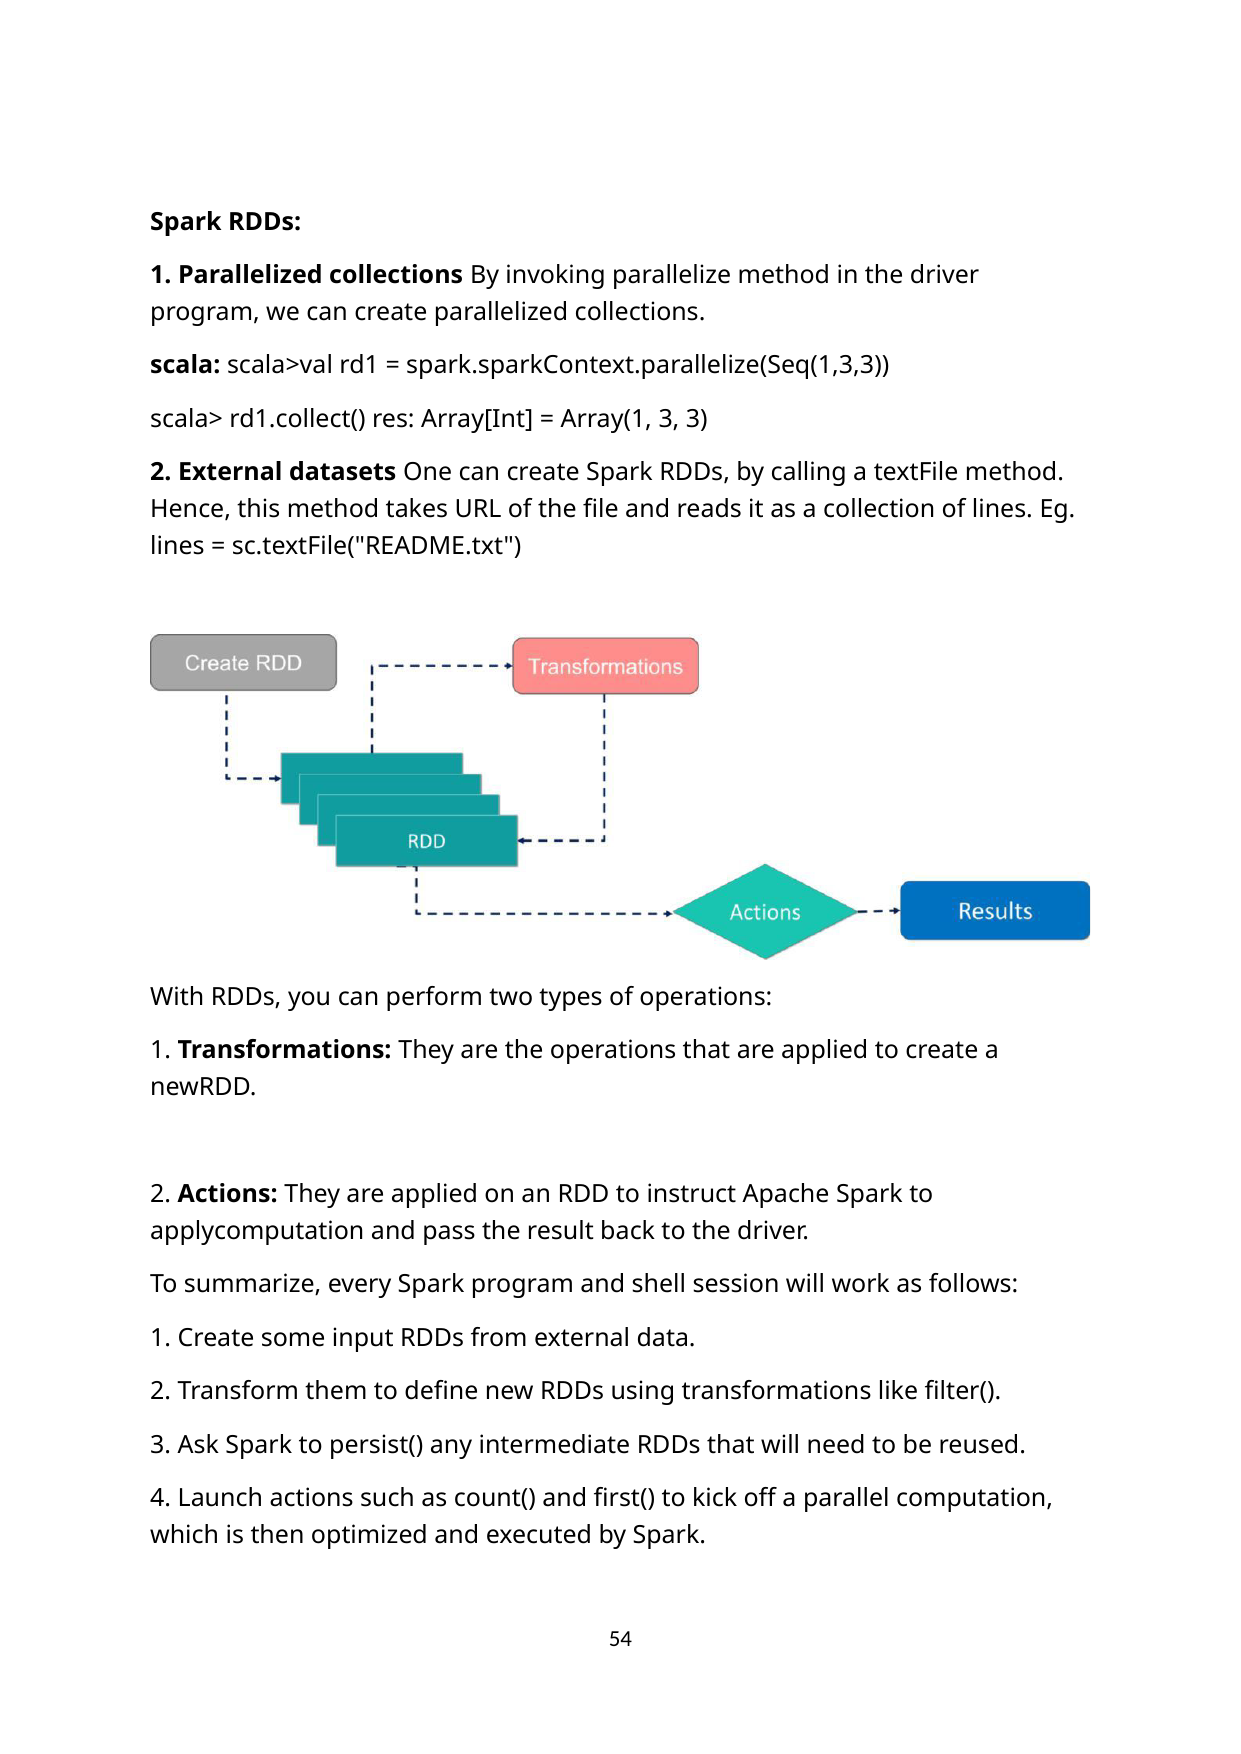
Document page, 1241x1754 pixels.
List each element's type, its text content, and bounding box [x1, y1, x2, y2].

text Spark RDDs: [150, 203, 1090, 237]
text 1. Transformations: They are the operations that are applied to create a newRDD. [150, 1032, 1090, 1103]
text scala: scala>val rd1 = spark.sparkContext.parallelize(Seq(1,3,3)) [150, 347, 1090, 381]
text 1. Create some input RDDs from external data. [150, 1319, 1090, 1353]
text 2. External datasets One can create Spark RDDs, by calling a textFile method. Hence, this method takes URL of the file and reads it as a collection of lines. Eg. lines = sc.textFile("README.txt") [150, 454, 1090, 562]
text 4. Launch actions such as count() and first() to kick off a parallel computation, which is then optimized and executed by Spark. [150, 1480, 1090, 1551]
text scala> rd1.collect() res: Array[Int] = Array(1, 3, 3) [150, 401, 1090, 434]
text To summarize, every Spark program and shell session will work as follows: [150, 1266, 1090, 1300]
text 3. Ask Spark to persist() any intermediate RDDs that will need to be reused. [150, 1426, 1090, 1460]
text With RDDs, you can perform two types of operations: [150, 979, 1090, 1013]
text 1. Parallelized collections By invoking parallelize method in the driver program, we can create parallelized collections. [150, 257, 1090, 328]
text 2. Transform them to define new RDDs using transformations like filter(). [150, 1373, 1090, 1407]
text 2. Actions: They are applied on an RDD to instruct Apache Spark to applycomputation and pass the result back to the driver. [150, 1176, 1090, 1247]
